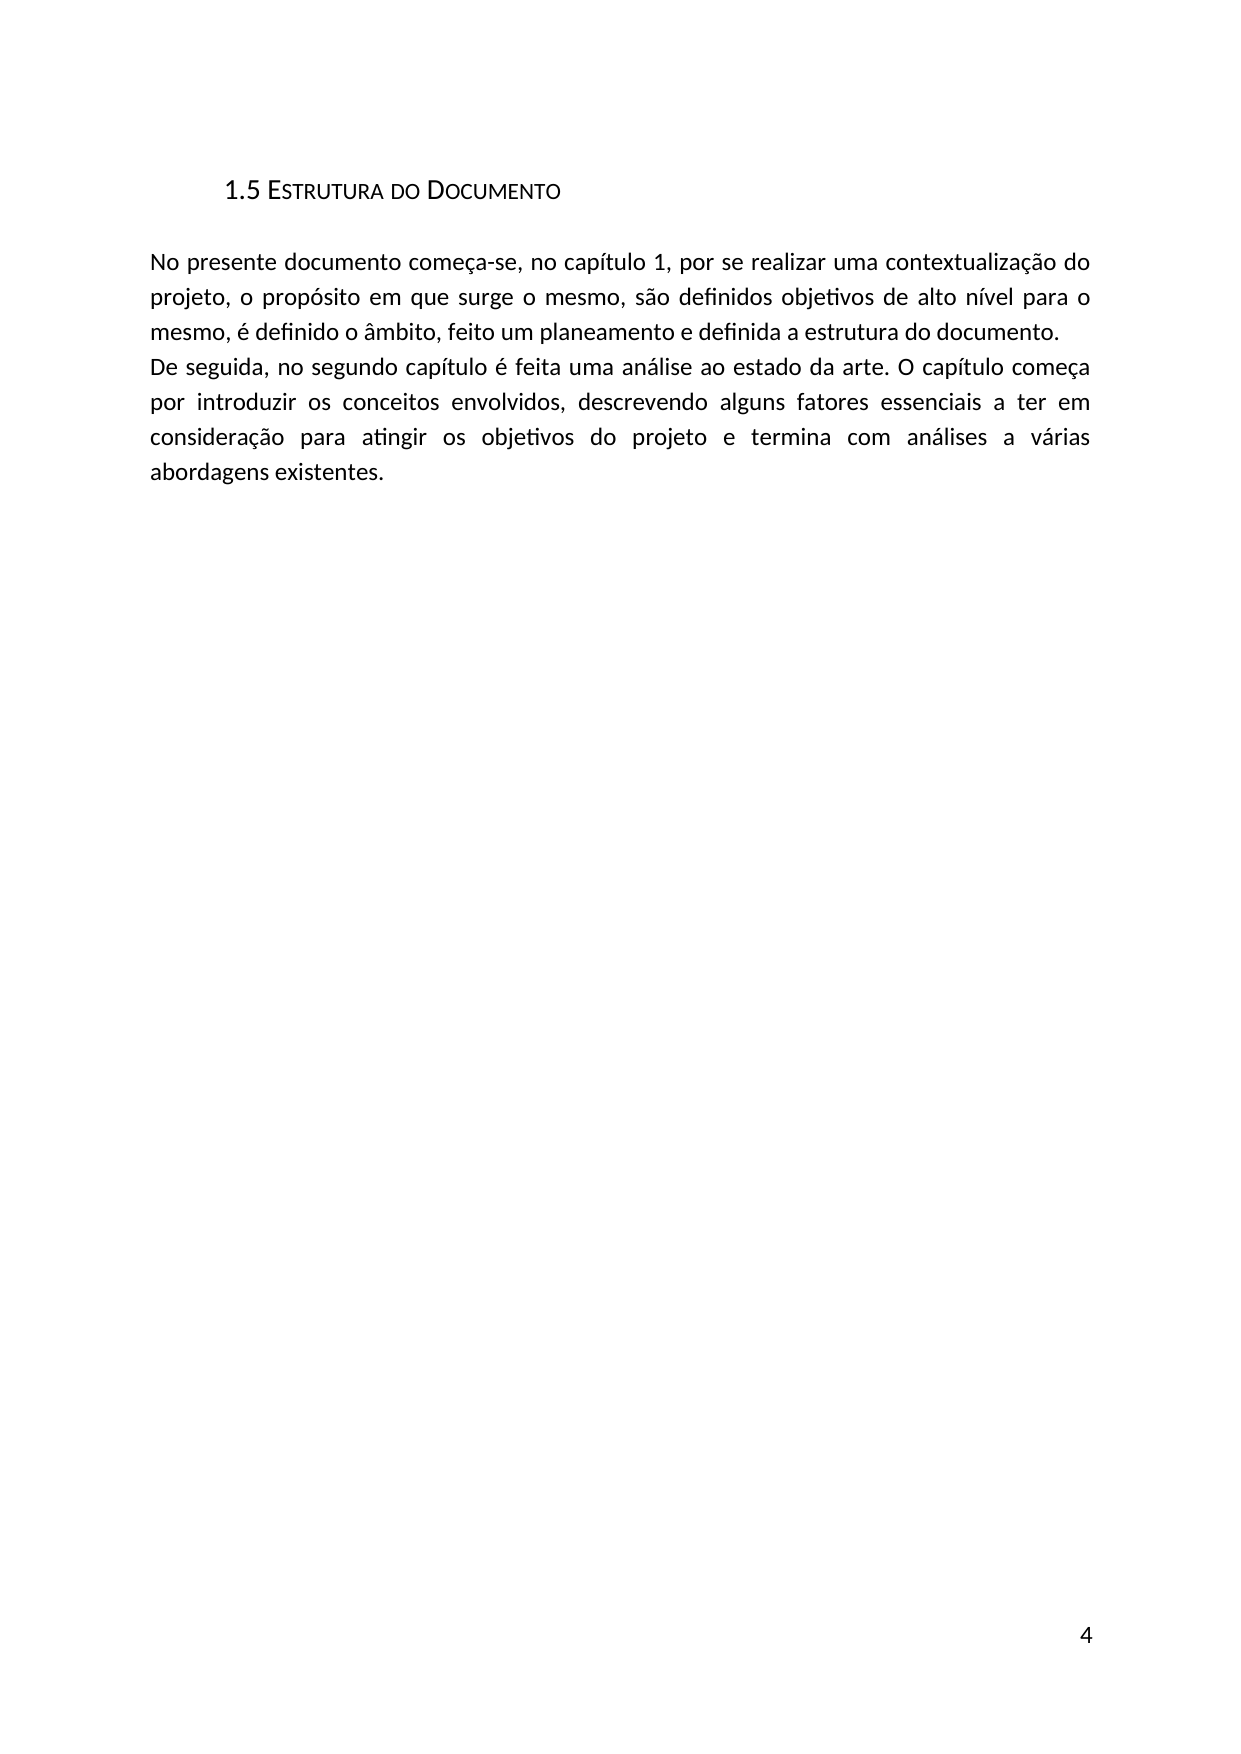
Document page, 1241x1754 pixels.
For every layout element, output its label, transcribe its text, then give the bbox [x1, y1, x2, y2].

text De seguida, no segundo capítulo é feita uma análise ao estado da arte. O capítulo começa por introduzir os conceitos envolvidos, descrevendo alguns fatores essenciais a ter em consideração para atingir os objetivos do projeto e termina com análises a várias abordagens existentes. [150, 351, 1092, 487]
text No presente documento começa-se, no capítulo 1, por se realizar uma contextualização do projeto, o propósito em que surge o mesmo, são definidos objetivos de alto nível para o mesmo, é definido o âmbito, feito um planeamento e definida a estrutura do documento. [150, 246, 1092, 347]
subtitle 1.5 Estrutura do Documento [150, 171, 1092, 206]
